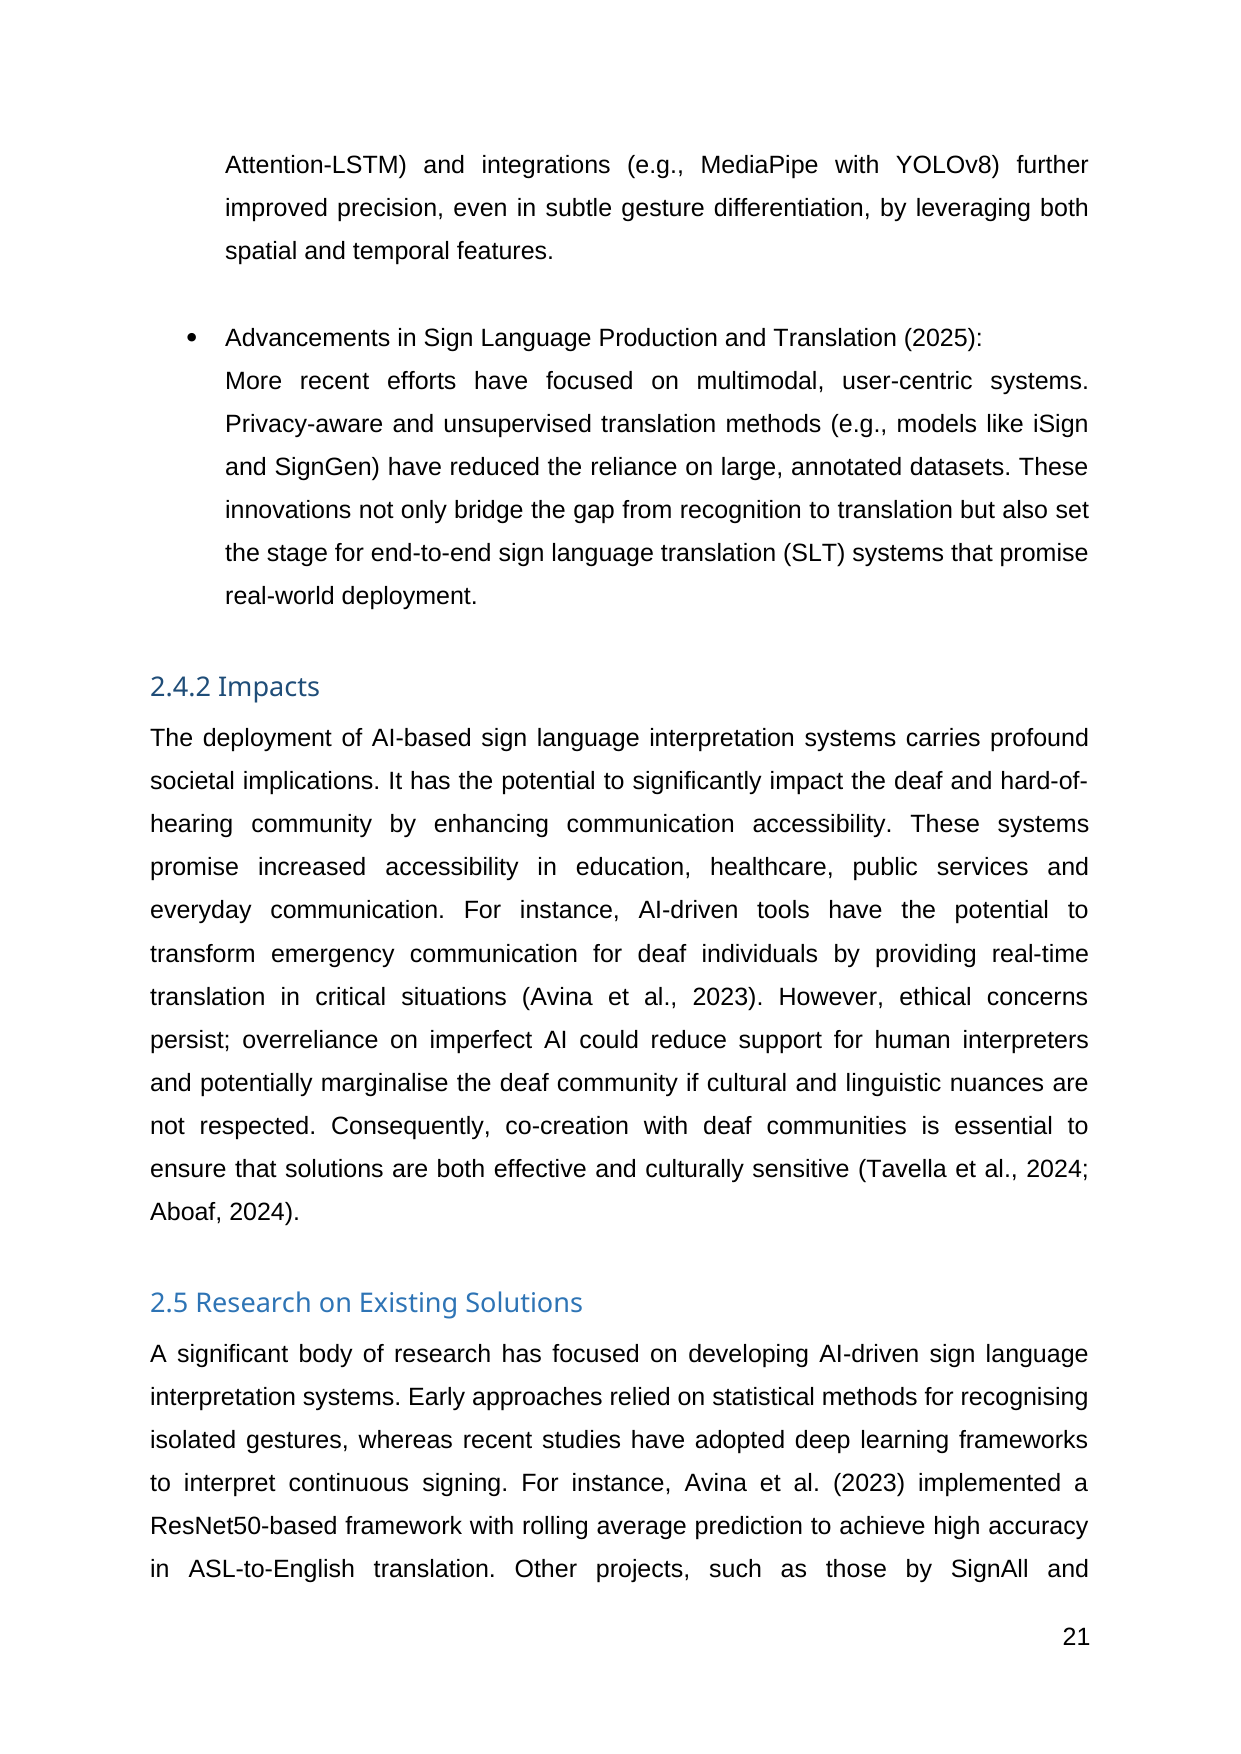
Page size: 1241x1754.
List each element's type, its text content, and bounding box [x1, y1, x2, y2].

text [150, 1339, 1090, 1583]
list Advancements in Sign Language Production and Translation (2025): [187, 322, 1090, 351]
subtitle 2.5 Research on Existing Solutions [150, 1283, 1090, 1320]
text The deployment of AI-based sign language interpretation systems carries profound societal implications. It has the potential to significantly impact the deaf and hard-of-hearing community by enhancing communication accessibility. These systems promise increased accessibility in education, healthcare, public services and everyday communication. For instance, AI-driven tools have the potential to transform emergency communication for deaf individuals by providing real-time translation in critical situations (Avina et al., 2023). However, ethical concerns persist; overreliance on imperfect AI could reduce support for human interpreters and potentially marginalise the deaf community if cultural and linguistic nuances are not respected. Consequently, co-creation with deaf communities is essential to ensure that solutions are both effective and culturally sensitive (Tavella et al., 2024; Aboaf, 2024). [150, 723, 1090, 1226]
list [225, 150, 1090, 265]
text More recent efforts have focused on multimodal, user-centric systems. Privacy-aware and unsupervised translation methods (e.g., models like iSign and SignGen) have reduced the reliance on large, annotated datasets. These innovations not only bridge the gap from recognition to translation but also set the stage for end-to-end sign language translation (SLT) systems that promise real-world deployment. [225, 366, 1090, 610]
subtitle 2.4.2 Impacts [150, 668, 1090, 704]
